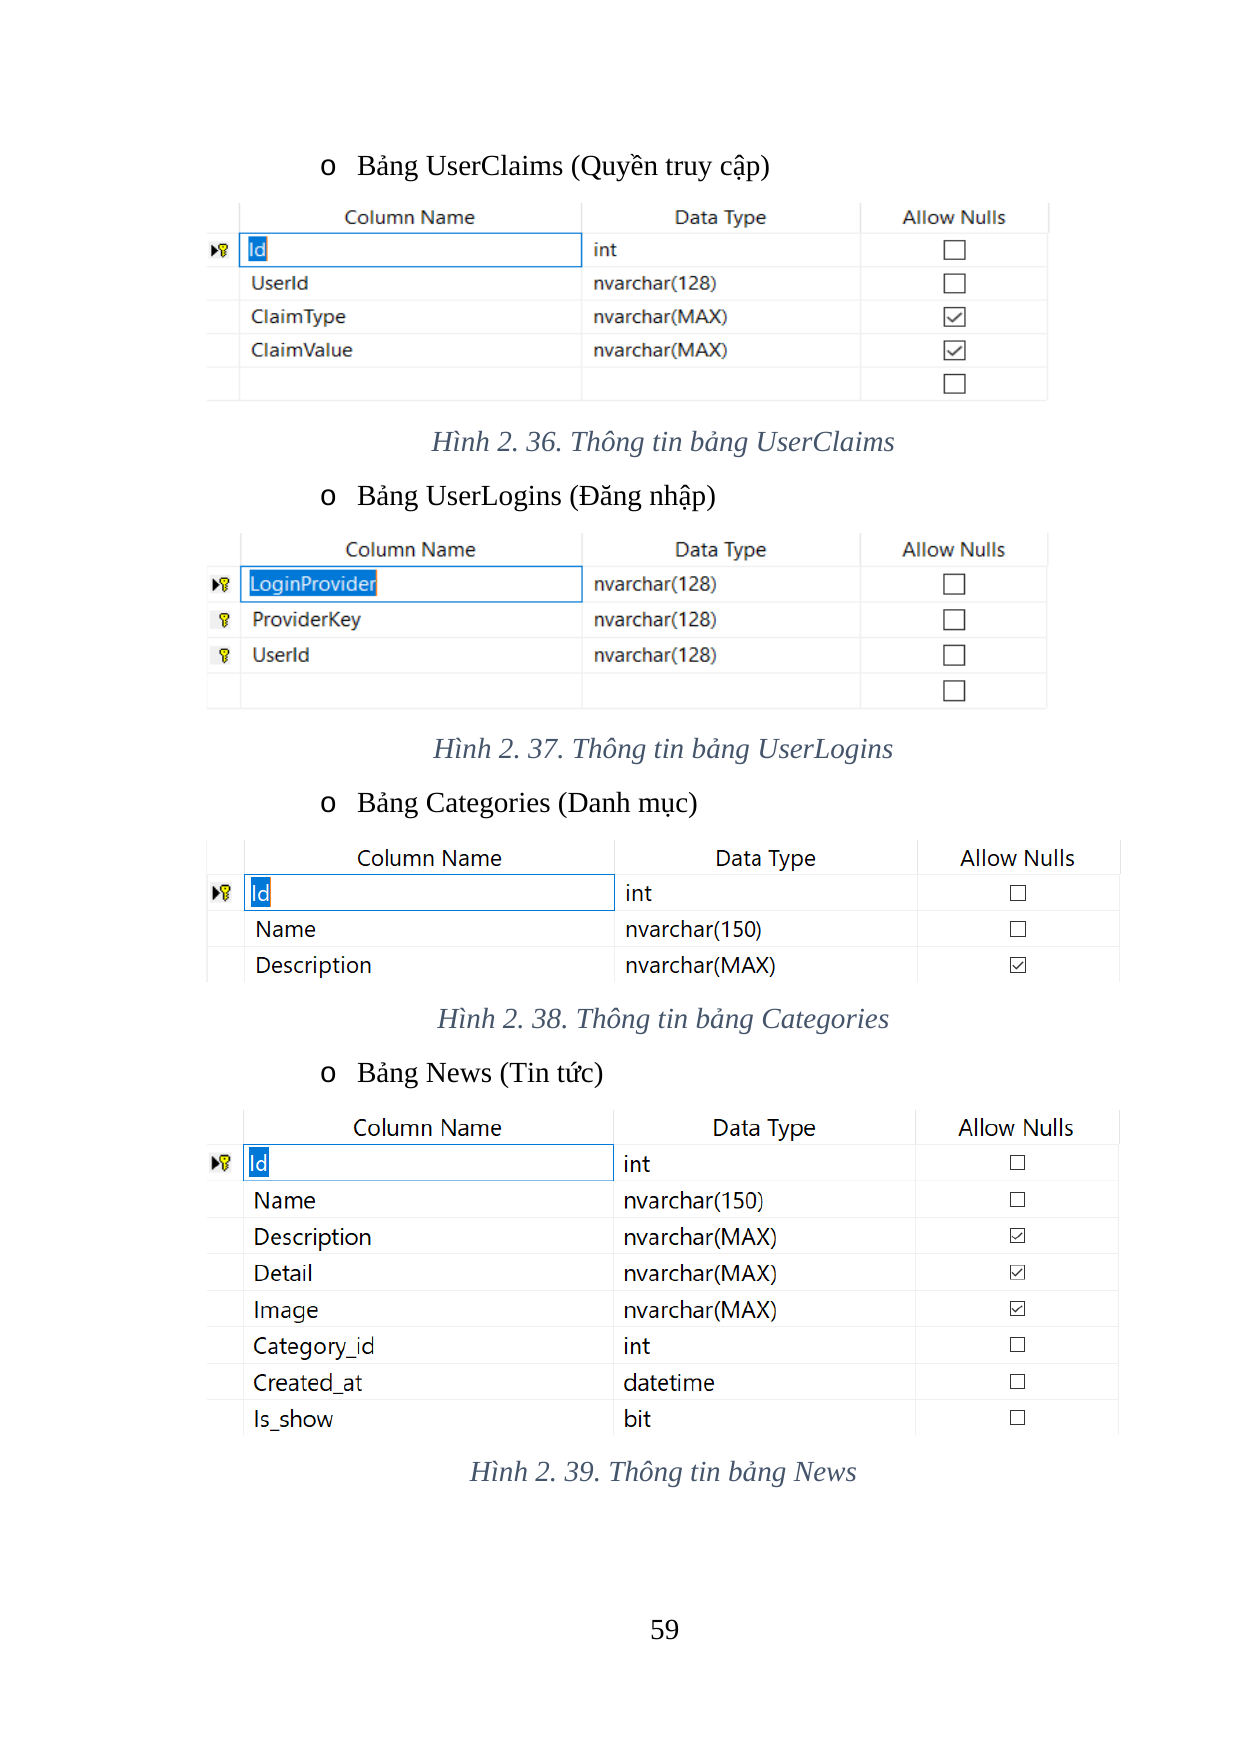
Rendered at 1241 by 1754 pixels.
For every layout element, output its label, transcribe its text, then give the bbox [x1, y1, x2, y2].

list Bảng UserClaims (Quyền truy cập) [319, 148, 1122, 184]
text Hình 2. 38. Thông tin bảng Categories [207, 1001, 1122, 1034]
text Hình 2. 39. Thông tin bảng News [207, 1454, 1122, 1487]
text Hình 2. 37. Thông tin bảng UserLogins [207, 731, 1122, 764]
picture [206, 203, 1051, 405]
picture [206, 840, 1123, 982]
text Hình 2. 36. Thông tin bảng UserClaims [207, 424, 1122, 458]
list Bảng Categories (Danh mục) [319, 785, 1122, 821]
list Bảng News (Tin tức) [319, 1055, 1122, 1091]
picture [206, 533, 1049, 712]
picture [206, 1110, 1123, 1435]
list Bảng UserLogins (Đăng nhập) [319, 478, 1122, 514]
